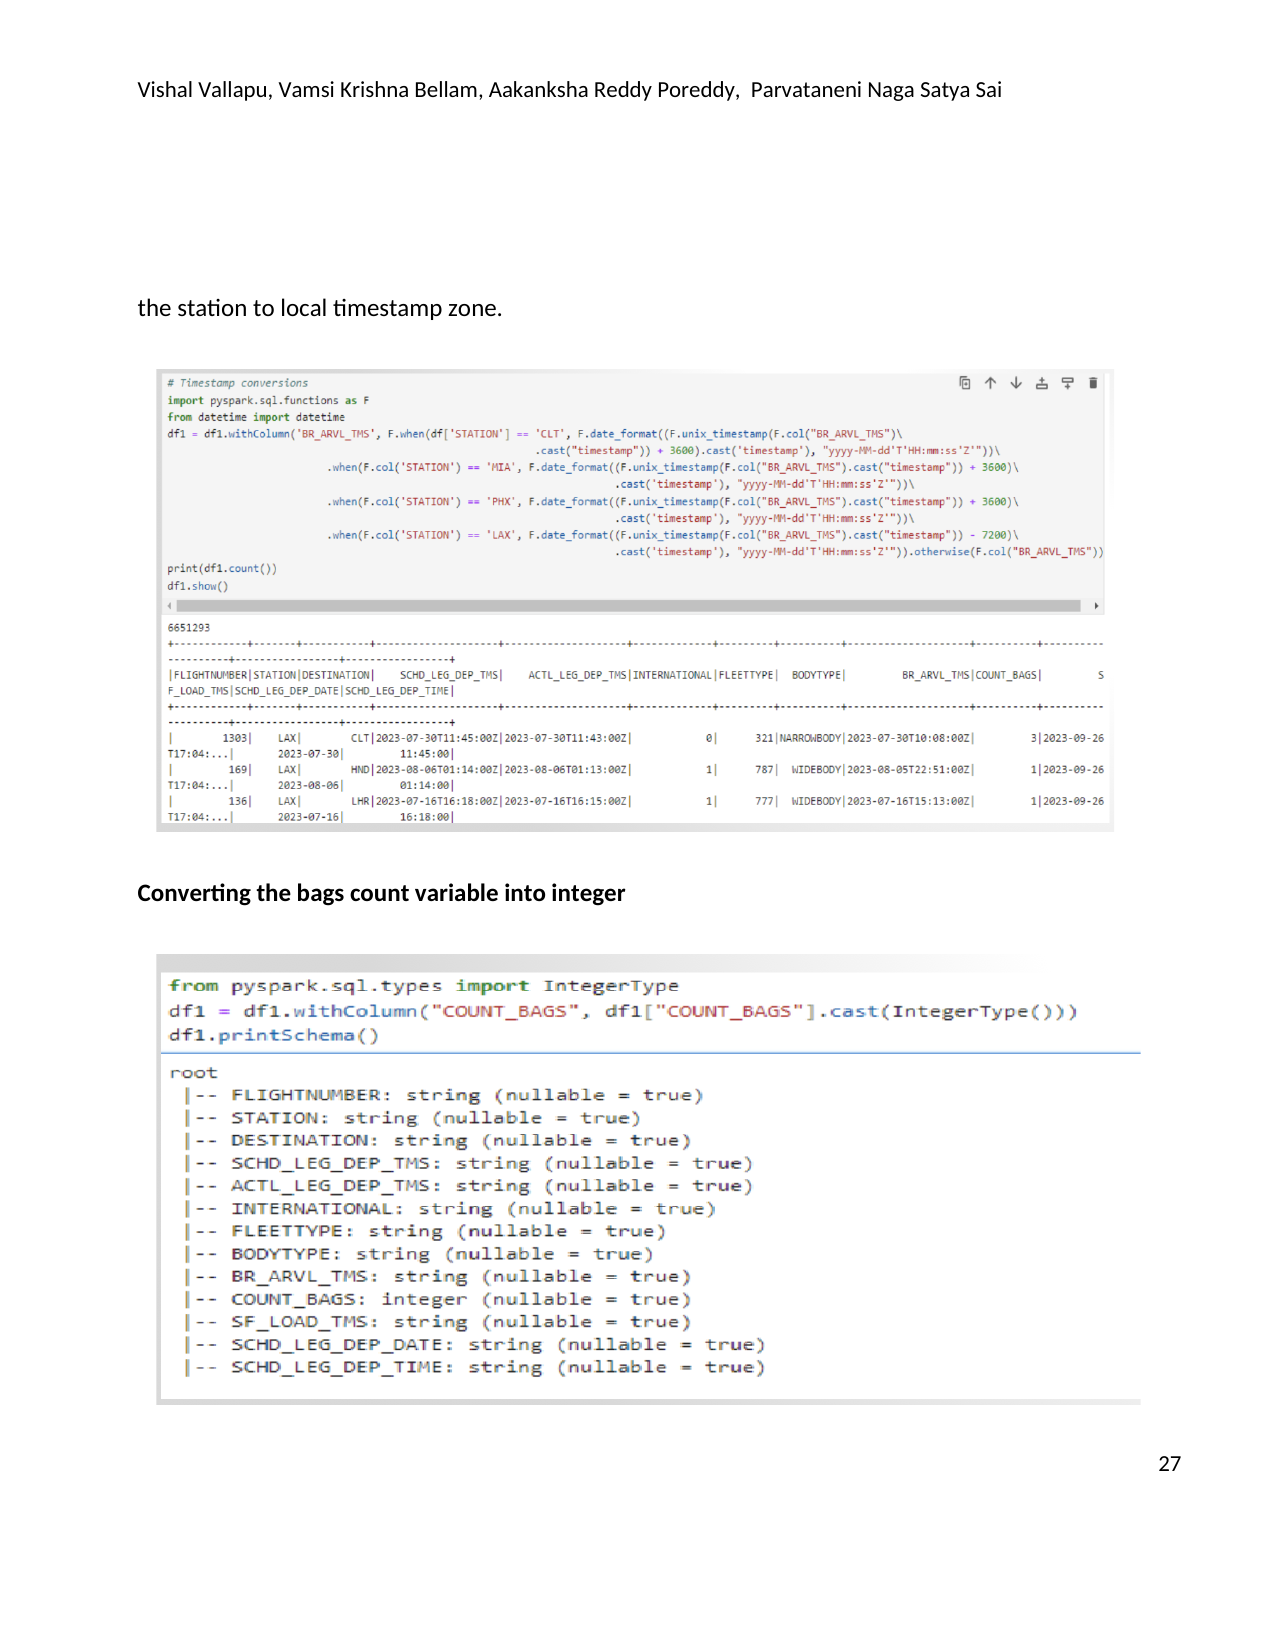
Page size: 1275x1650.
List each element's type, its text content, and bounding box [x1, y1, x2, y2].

text Converting the bags count variable into integer [137, 877, 1181, 907]
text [137, 292, 1181, 322]
